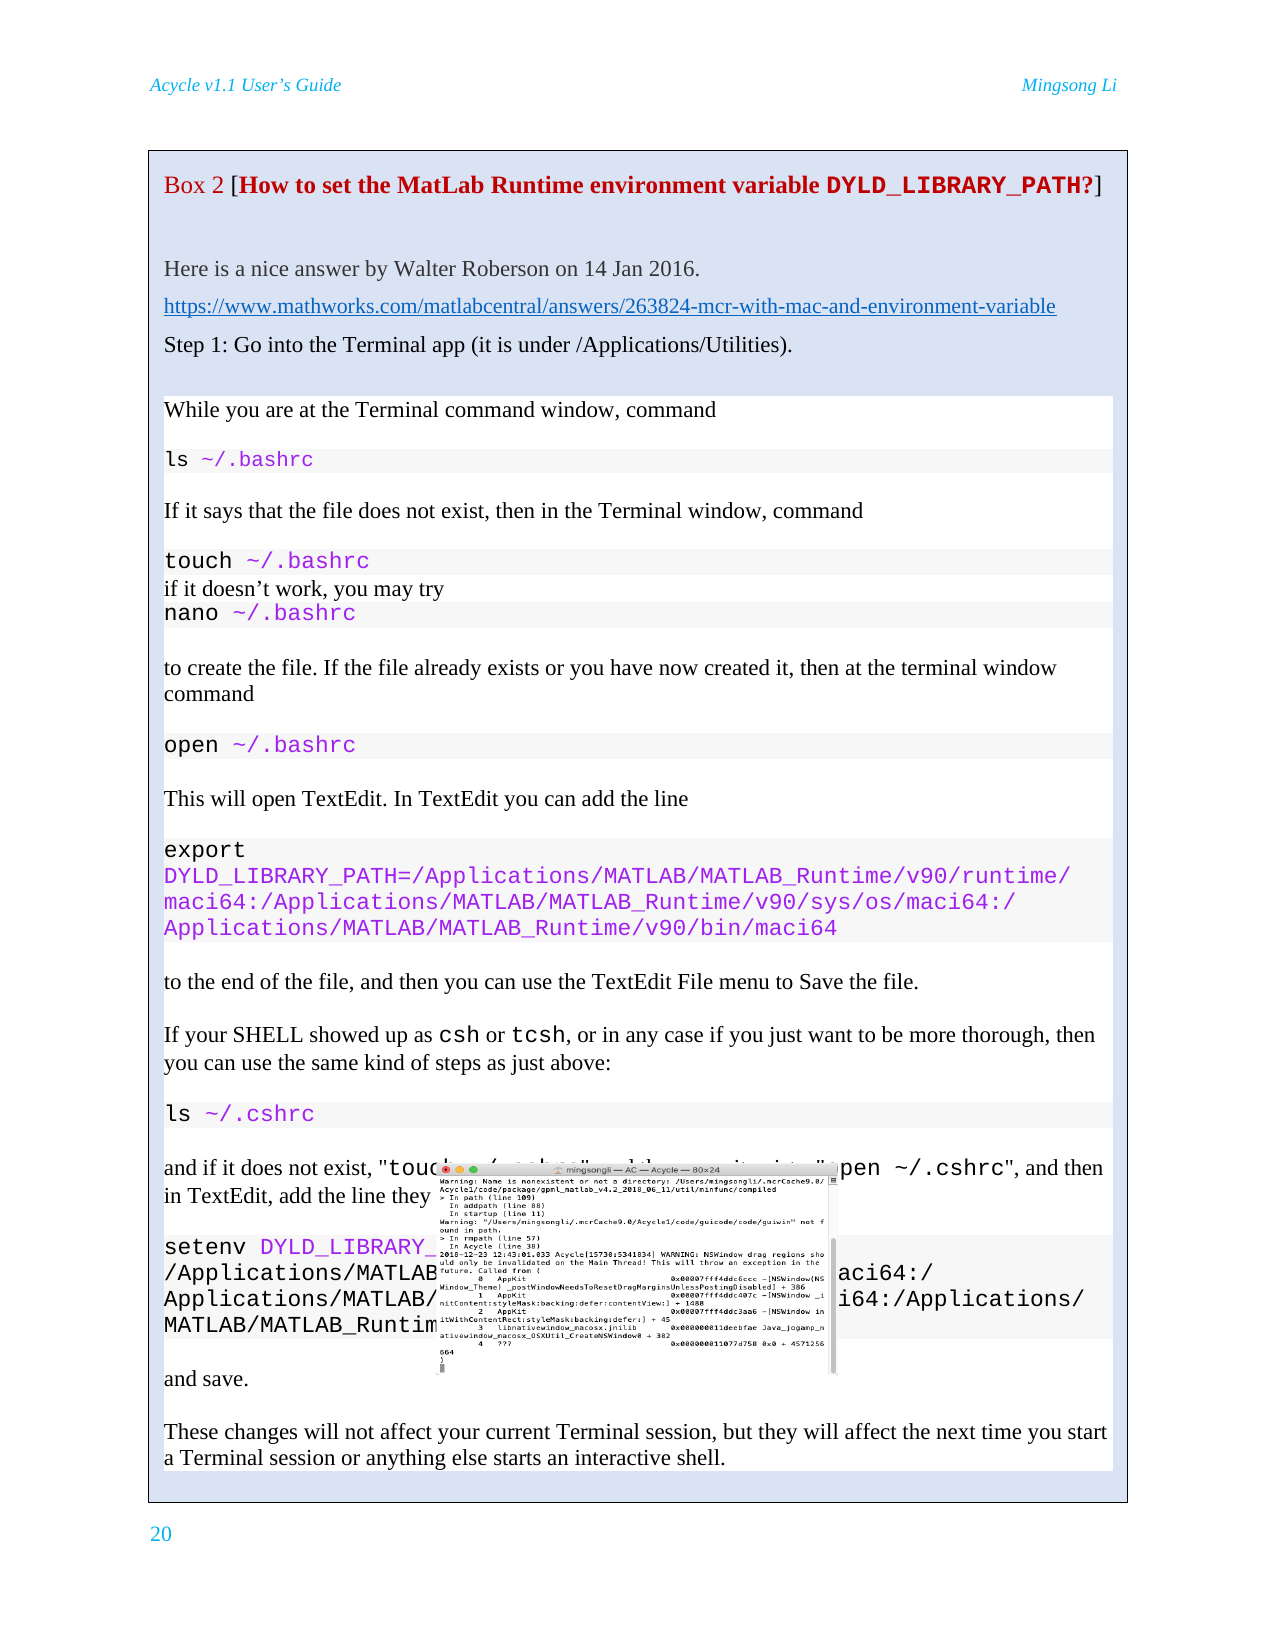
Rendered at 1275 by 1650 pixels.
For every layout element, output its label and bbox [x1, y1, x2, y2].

picture [436, 1163, 838, 1375]
picture [151, 81, 157, 89]
